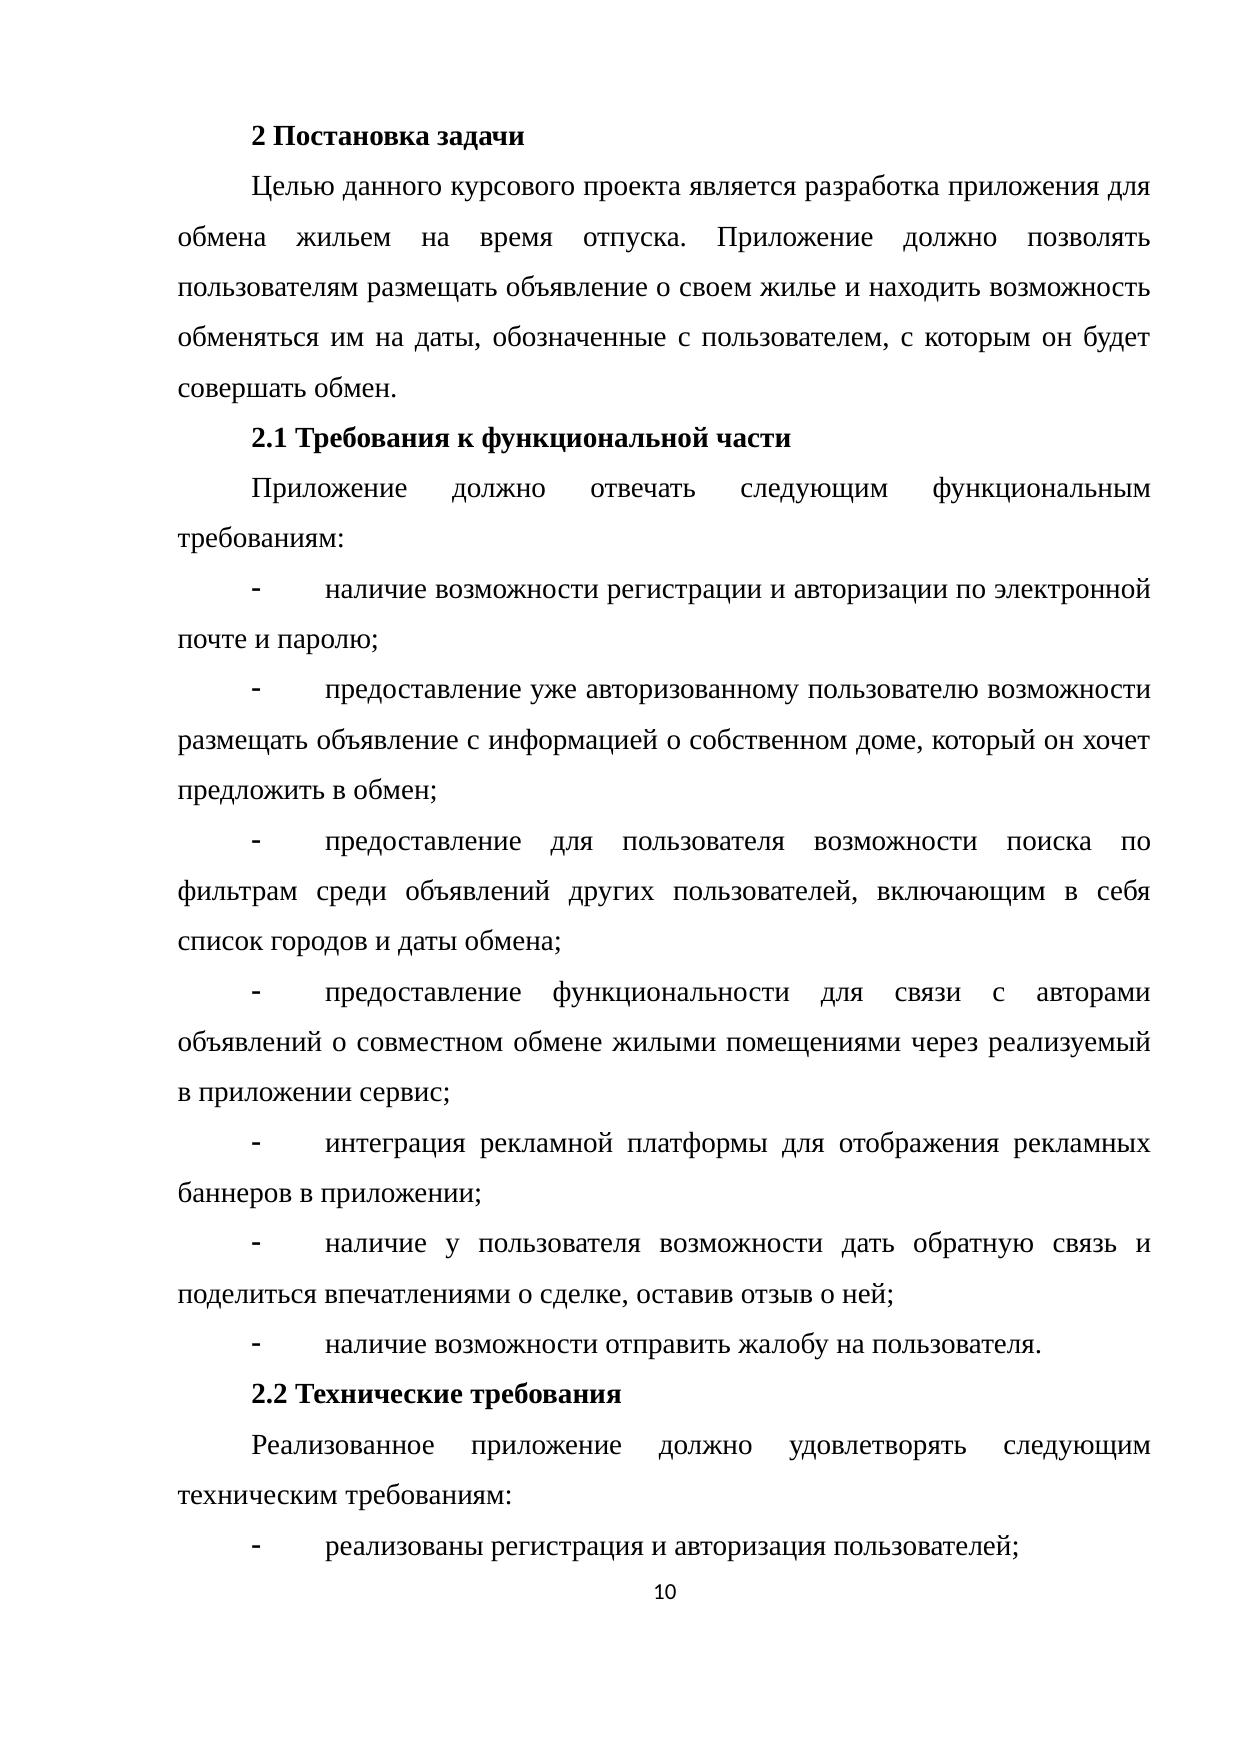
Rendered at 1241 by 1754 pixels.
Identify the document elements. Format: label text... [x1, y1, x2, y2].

text наличие у пользователя возможности дать обратную связь и поделиться впечатлениями о сделке, оставив отзыв о ней; [177, 1226, 1152, 1309]
text Технические требования [177, 1377, 1152, 1410]
text реализованы регистрация и авторизация пользователей; [177, 1528, 1152, 1561]
text предоставление уже авторизованному пользователю возможности размещать объявление с информацией о собственном доме, который он хочет предложить в обмен; [177, 672, 1152, 806]
text Постановка задачи [177, 118, 1152, 152]
text Требования к функциональной части [177, 420, 1152, 453]
text Приложение должно отвечать следующим функциональным требованиям: [177, 470, 1152, 554]
text наличие возможности регистрации и авторизации по электронной почте и паролю; [177, 571, 1152, 655]
text предоставление для пользователя возможности поиска по фильтрам среди объявлений других пользователей, включающим в себя список городов и даты обмена; [177, 823, 1152, 957]
text Реализованное приложение должно удовлетворять следующим техническим требованиям: [177, 1427, 1152, 1511]
text наличие возможности отправить жалобу на пользователя. [177, 1326, 1152, 1360]
text Целью данного курсового проекта является разработка приложения для обмена жильем на время отпуска. Приложение должно позволять пользователям размещать объявление о своем жилье и находить возможность обменяться им на даты, обозначенные с пользователем, с которым он будет совершать обмен. [177, 168, 1152, 403]
text интеграция рекламной платформы для отображения рекламных баннеров в приложении; [177, 1125, 1152, 1209]
text предоставление функциональности для связи с авторами объявлений о совместном обмене жилыми помещениями через реализуемый в приложении сервис; [177, 974, 1152, 1108]
